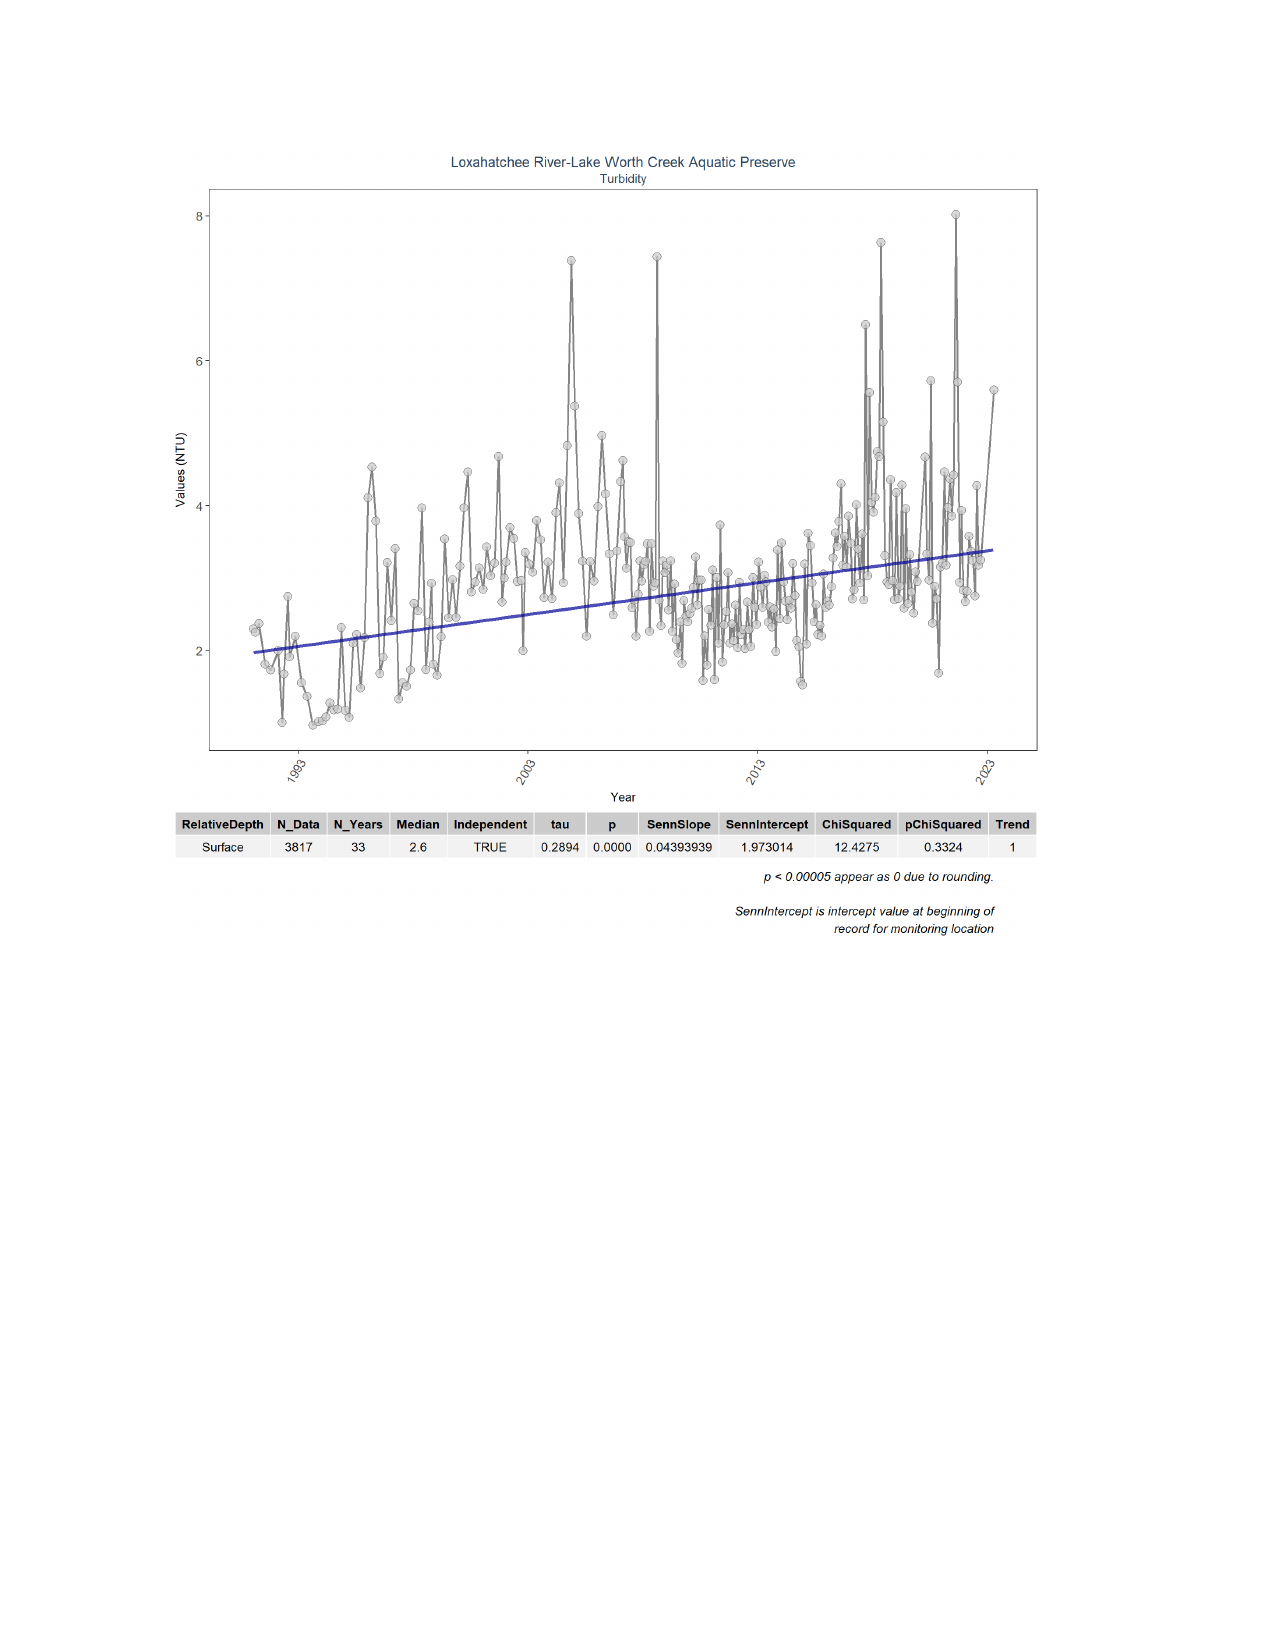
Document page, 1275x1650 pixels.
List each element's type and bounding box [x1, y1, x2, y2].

picture [168, 150, 1044, 938]
